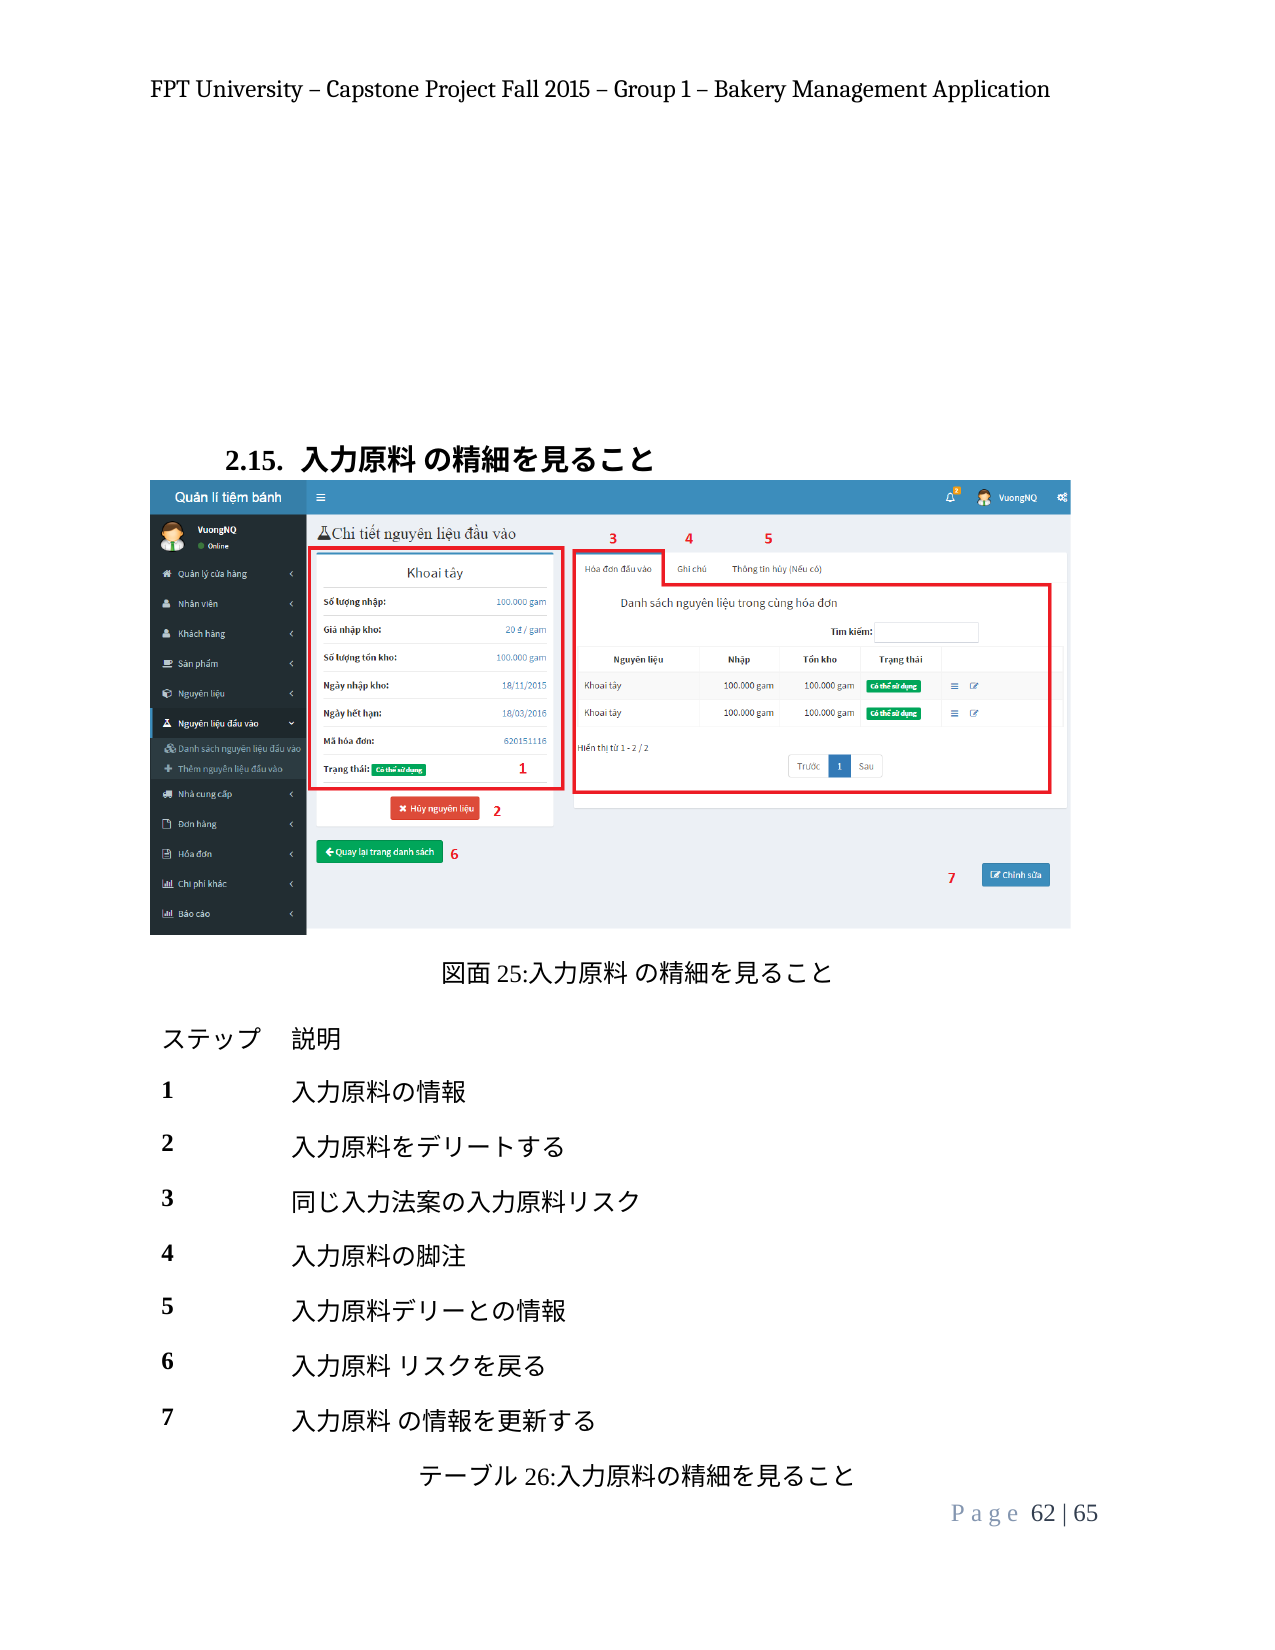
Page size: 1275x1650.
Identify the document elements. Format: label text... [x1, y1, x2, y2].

table_cell 入力原料の情報 [280, 1075, 1125, 1128]
table_cell 同じ入力法案の入力原料リスク [280, 1183, 1125, 1238]
subtitle 入力原料 の精細を見ること [225, 436, 1125, 478]
table_cell 入力原料 の情報を更新する [280, 1402, 1125, 1457]
table_cell 6 [150, 1346, 280, 1402]
table_cell 1 [150, 1075, 280, 1128]
picture [150, 480, 1071, 935]
table_cell 入力原料 リスクを戻る [280, 1346, 1125, 1402]
table_header 説明 [280, 1022, 1125, 1075]
table_cell 入力原料をデリートする [280, 1128, 1125, 1183]
table_cell 5 [150, 1291, 280, 1346]
table_cell 入力原料の脚注 [280, 1238, 1125, 1291]
table_header ステップ [150, 1022, 280, 1075]
table_cell 7 [150, 1402, 280, 1457]
table_cell 4 [150, 1238, 280, 1291]
table_cell 2 [150, 1128, 280, 1183]
table_cell 3 [150, 1183, 280, 1238]
table_cell 入力原料デリーとの情報 [280, 1291, 1125, 1346]
